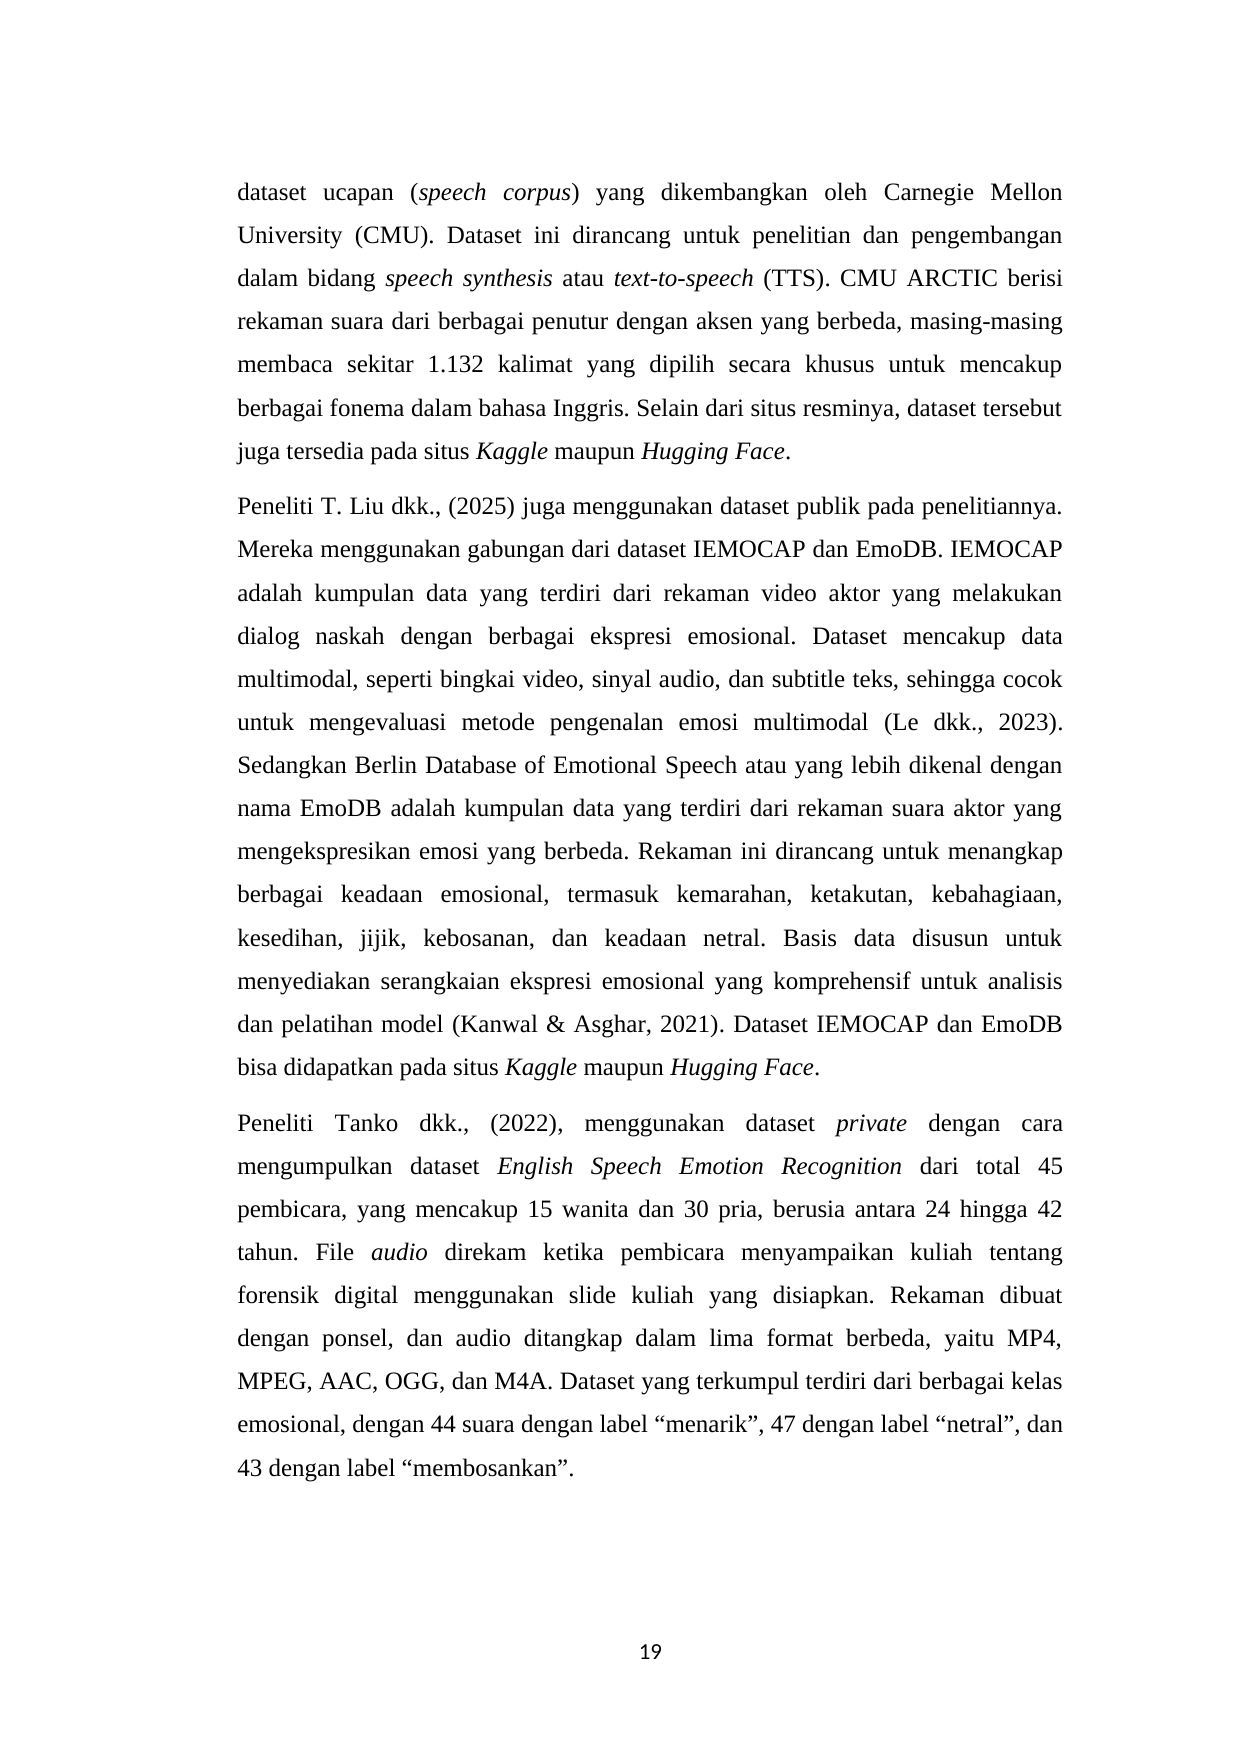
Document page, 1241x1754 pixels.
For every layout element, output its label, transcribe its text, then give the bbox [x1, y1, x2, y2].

text Peneliti Tanko dkk., (2022), menggunakan dataset private dengan cara mengumpulkan dataset English Speech Emotion Recognition dari total 45 pembicara, yang mencakup 15 wanita dan 30 pria, berusia antara 24 hingga 42 tahun. File audio direkam ketika pembicara menyampaikan kuliah tentang forensik digital menggunakan slide kuliah yang disiapkan. Rekaman dibuat dengan ponsel, dan audio ditangkap dalam lima format berbeda, yaitu MP4, MPEG, AAC, OGG, dan M4A. Dataset yang terkumpul terdiri dari berbagai kelas emosional, dengan 44 suara dengan label “menarik”, 47 dengan label “netral”, dan 43 dengan label “membosankan”. [237, 1108, 1063, 1481]
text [237, 177, 1063, 464]
text Peneliti T. Liu dkk., (2025) juga menggunakan dataset publik pada penelitiannya. Mereka menggunakan gabungan dari dataset IEMOCAP dan EmoDB. IEMOCAP adalah kumpulan data yang terdiri dari rekaman video aktor yang melakukan dialog naskah dengan berbagai ekspresi emosional. Dataset mencakup data multimodal, seperti bingkai video, sinyal audio, dan subtitle teks, sehingga cocok untuk mengevaluasi metode pengenalan emosi multimodal (Le dkk., 2023). Sedangkan Berlin Database of Emotional Speech atau yang lebih dikenal dengan nama EmoDB adalah kumpulan data yang terdiri dari rekaman suara aktor yang mengekspresikan emosi yang berbeda. Rekaman ini dirancang untuk menangkap berbagai keadaan emosional, termasuk kemarahan, ketakutan, kebahagiaan, kesedihan, jijik, kebosanan, dan keadaan netral. Basis data disusun untuk menyediakan serangkaian ekspresi emosional yang komprehensif untuk analisis dan pelatihan model (Kanwal & Asghar, 2021). Dataset IEMOCAP dan EmoDB bisa didapatkan pada situs Kaggle maupun Hugging Face. [237, 491, 1063, 1081]
